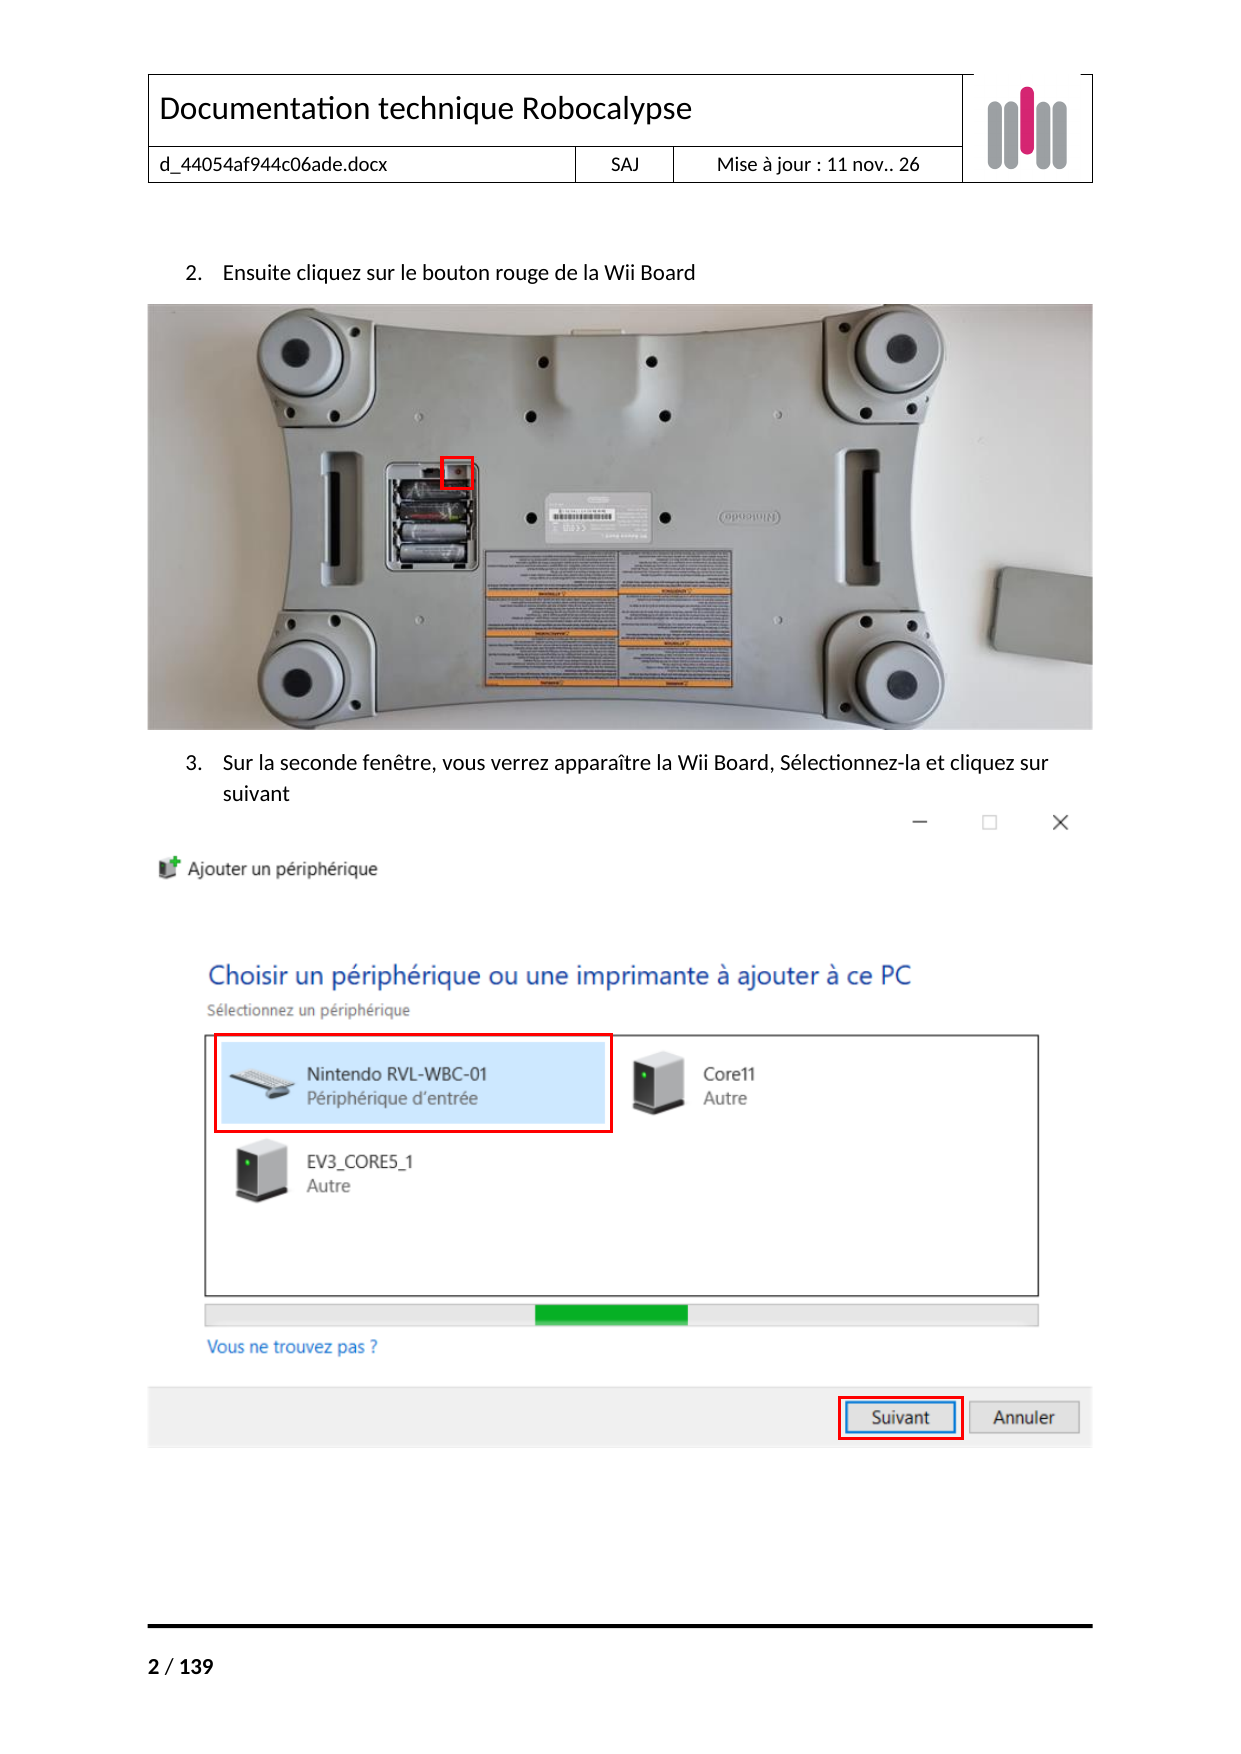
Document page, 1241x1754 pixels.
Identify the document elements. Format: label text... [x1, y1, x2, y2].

picture [973, 74, 1081, 182]
picture [147, 304, 1093, 730]
list Sur la seconde fenêtre, vous verrez apparaître la Wii Board, Sélectionnez-la et cliquez sur suivant [185, 748, 1093, 802]
list Ensuite cliquez sur le bouton rouge de la Wii Board [185, 258, 1093, 286]
picture [150, 805, 1090, 1445]
